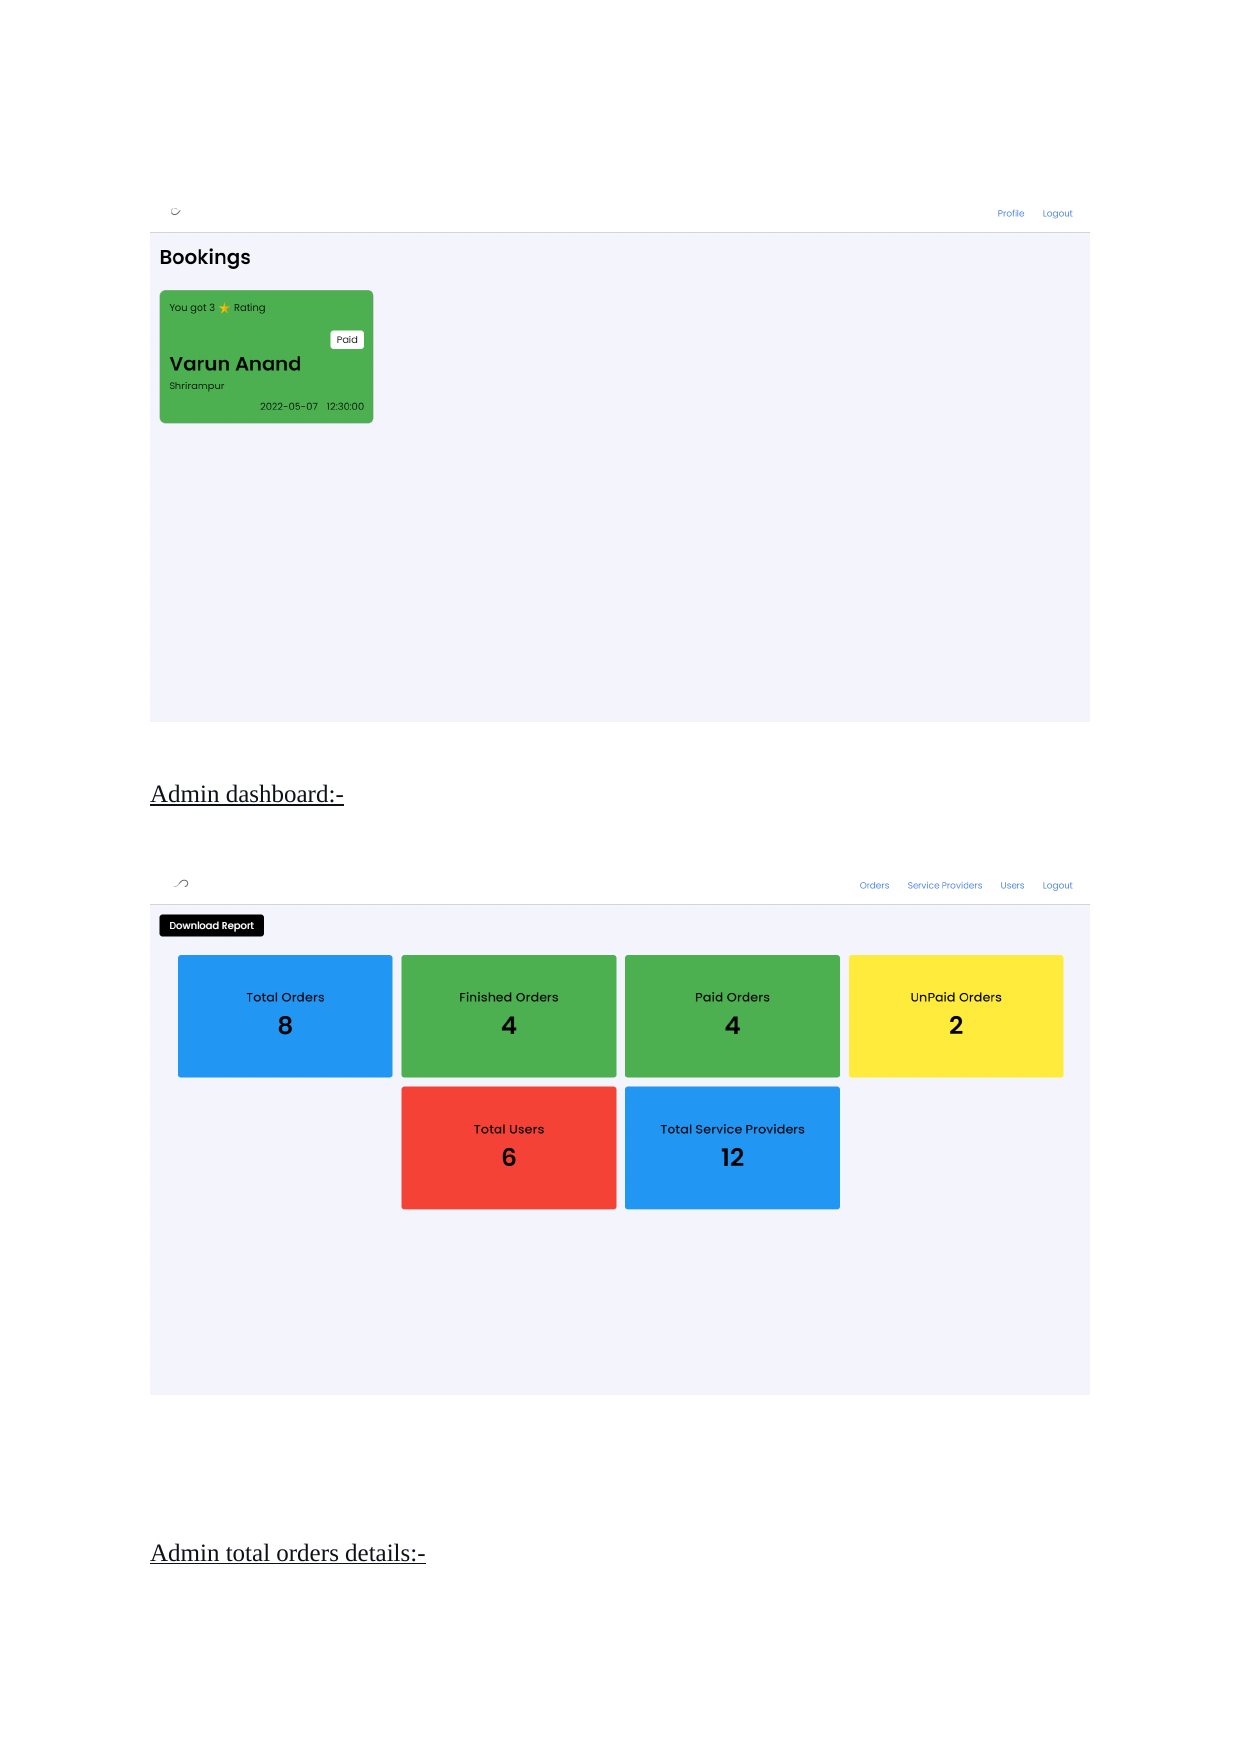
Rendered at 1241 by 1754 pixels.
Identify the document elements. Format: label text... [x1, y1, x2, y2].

text Admin dashboard:- [150, 779, 1090, 808]
picture [150, 193, 1091, 722]
picture [150, 865, 1091, 1395]
text Admin total orders details:- [150, 1538, 1090, 1566]
